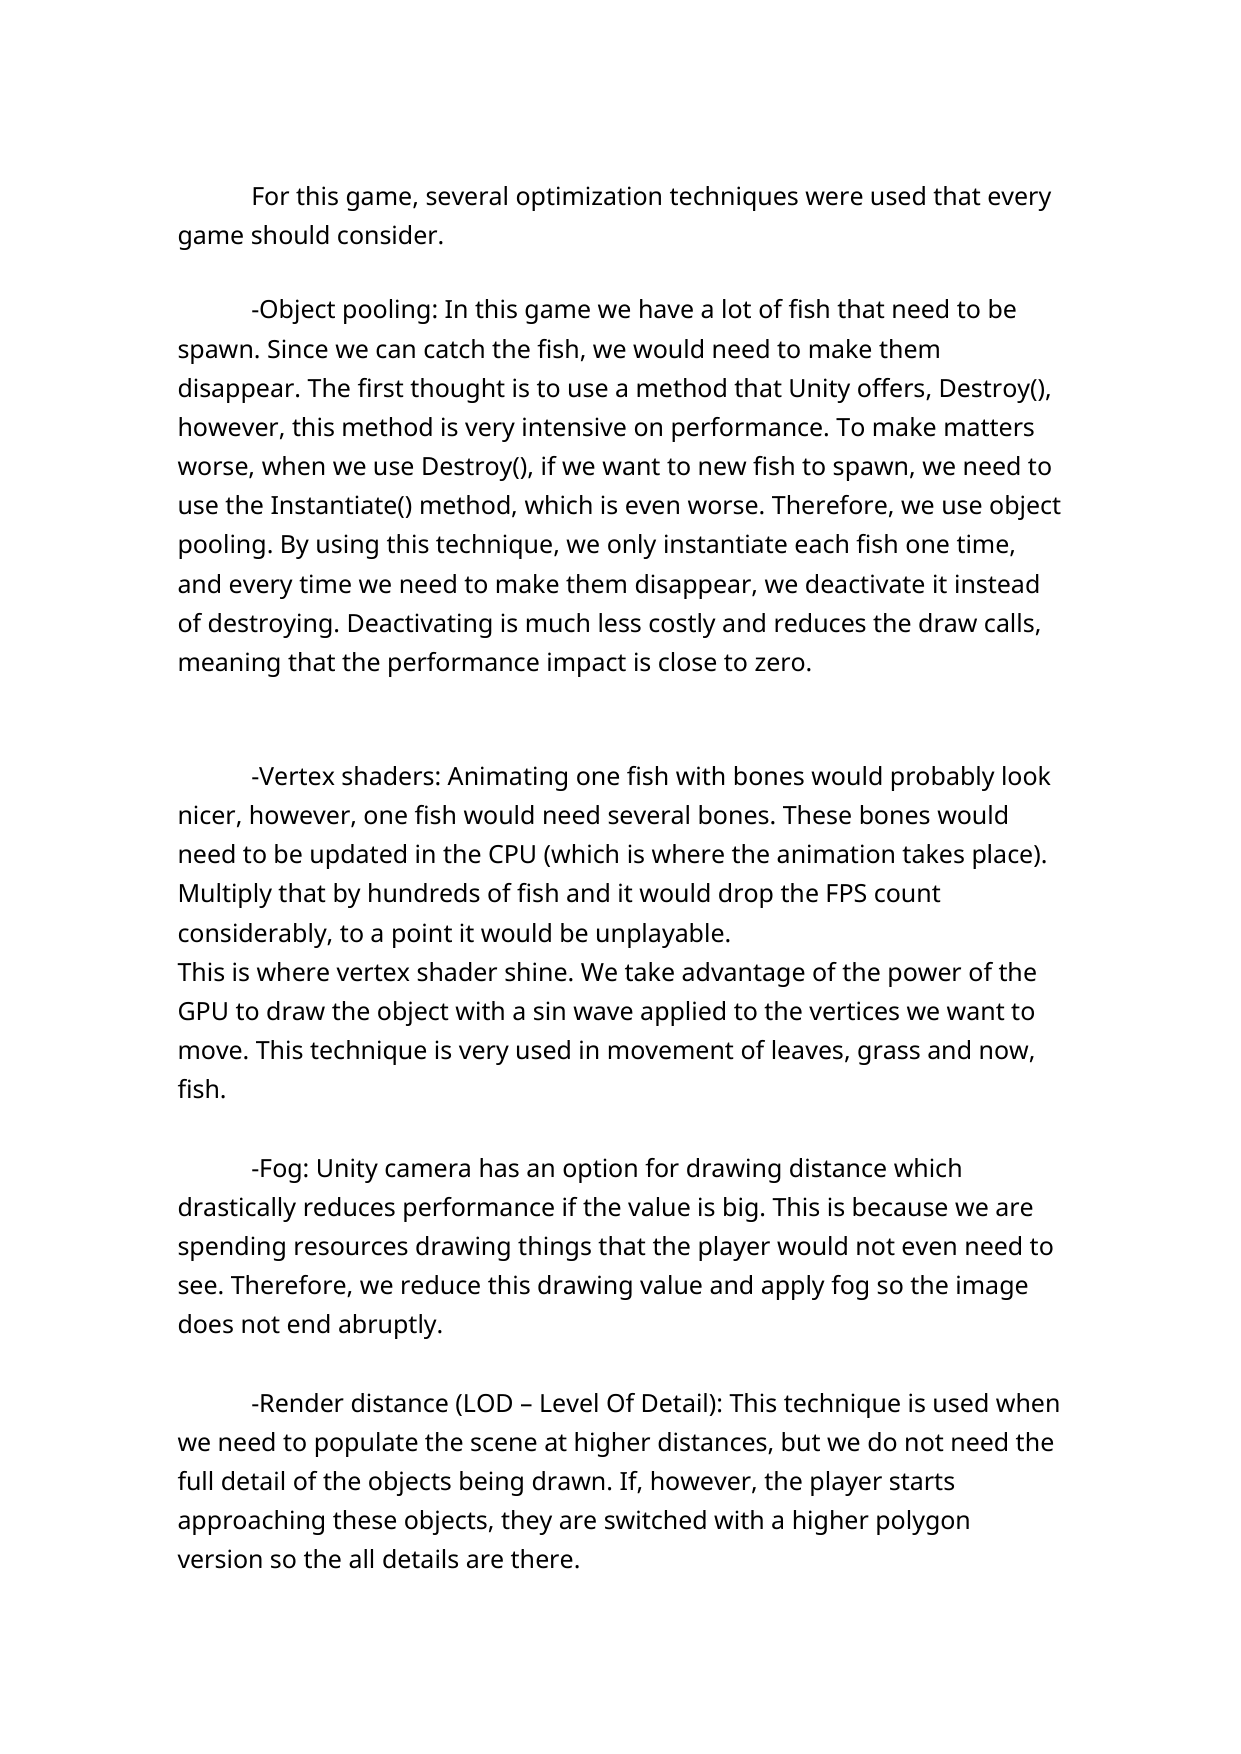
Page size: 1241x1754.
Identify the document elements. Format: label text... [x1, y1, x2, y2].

text For this game, several optimization techniques were used that every game should consider. [177, 178, 1063, 251]
text -Render distance (LOD – Level Of Detail): This technique is used when we need to populate the scene at higher distances, but we do not need the full detail of the objects being drawn. If, however, the player starts approaching these objects, they are switched with a higher polygon version so the all details are there. [177, 1385, 1063, 1576]
text -Vertex shaders: Animating one fish with bones would probably look nicer, however, one fish would need several bones. These bones would need to be updated in the CPU (which is where the animation takes place). Multiply that by hundreds of fish and it would drop the FPS count considerably, to a point it would be unplayable. [177, 759, 1063, 949]
text -Fog: Unity camera has an option for drawing distance which drastically reduces performance if the value is big. This is because we are spending resources drawing things that the player would not even need to see. Therefore, we reduce this drawing value and apply fog so the image does not end abruptly. [177, 1150, 1063, 1341]
text This is where vertex shader shine. We take advantage of the power of the GPU to draw the object with a sin wave applied to the vertices we want to move. This technique is very used in movement of leaves, grass and now, fish. [177, 954, 1063, 1106]
text -Object pooling: In this game we have a lot of fish that need to be spawn. Since we can catch the fish, we would need to make them disappear. The first thought is to use a method that Unity offers, Destroy(), however, this method is very intensive on performance. To make matters worse, when we use Destroy(), if we want to new fish to spawn, we need to use the Instantiate() method, which is even worse. Therefore, we use object pooling. By using this technique, we only instantiate each fish one time, and every time we need to make them disappear, we deactivate it instead of destroying. Deactivating is much less costly and reduces the draw calls, meaning that the performance impact is close to zero. [177, 292, 1063, 679]
